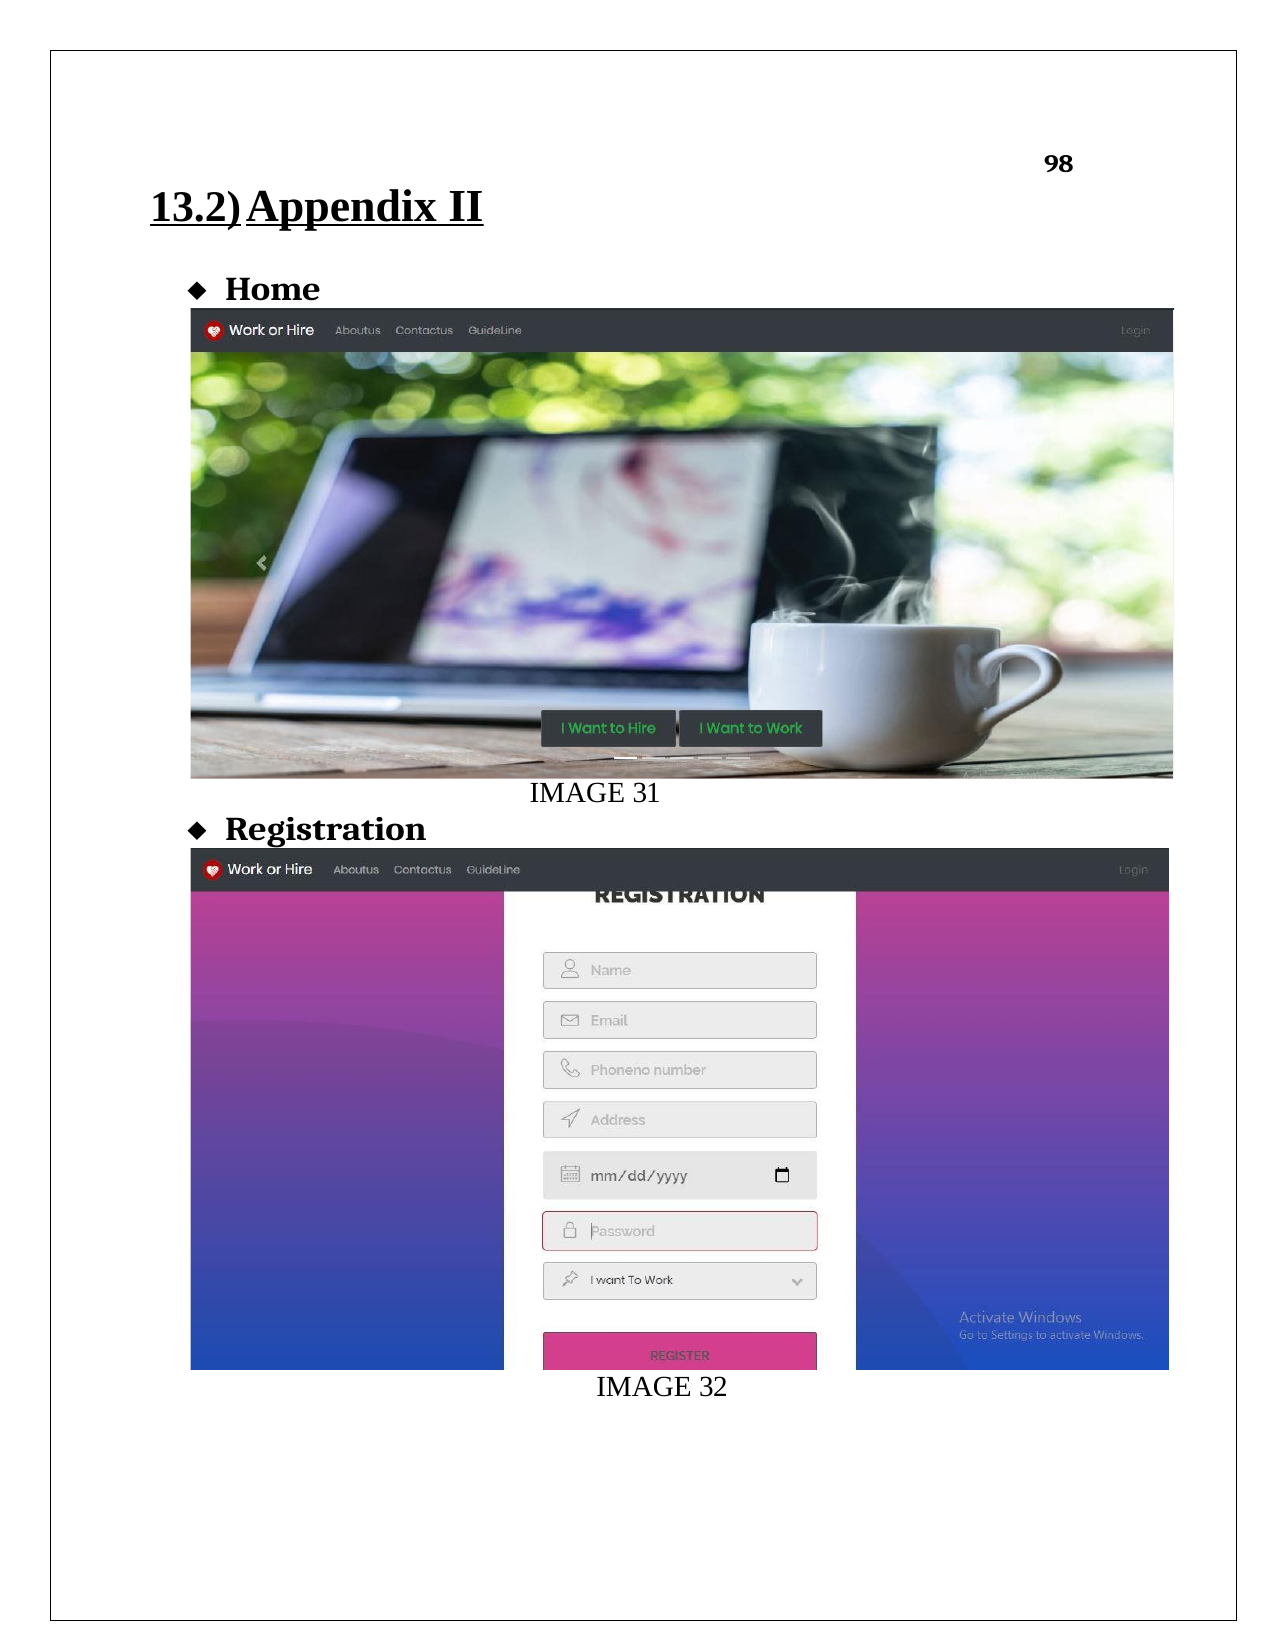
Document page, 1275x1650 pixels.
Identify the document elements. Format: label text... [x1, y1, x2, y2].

picture [190, 308, 1175, 779]
picture [190, 848, 1169, 1370]
text IMAGE 32 [86, 1369, 1236, 1403]
subtitle Home [187, 270, 1236, 308]
text IMAGE 31 [75, 778, 1116, 808]
subtitle Registration [187, 808, 1236, 849]
subtitle Appendix II [150, 179, 1236, 232]
